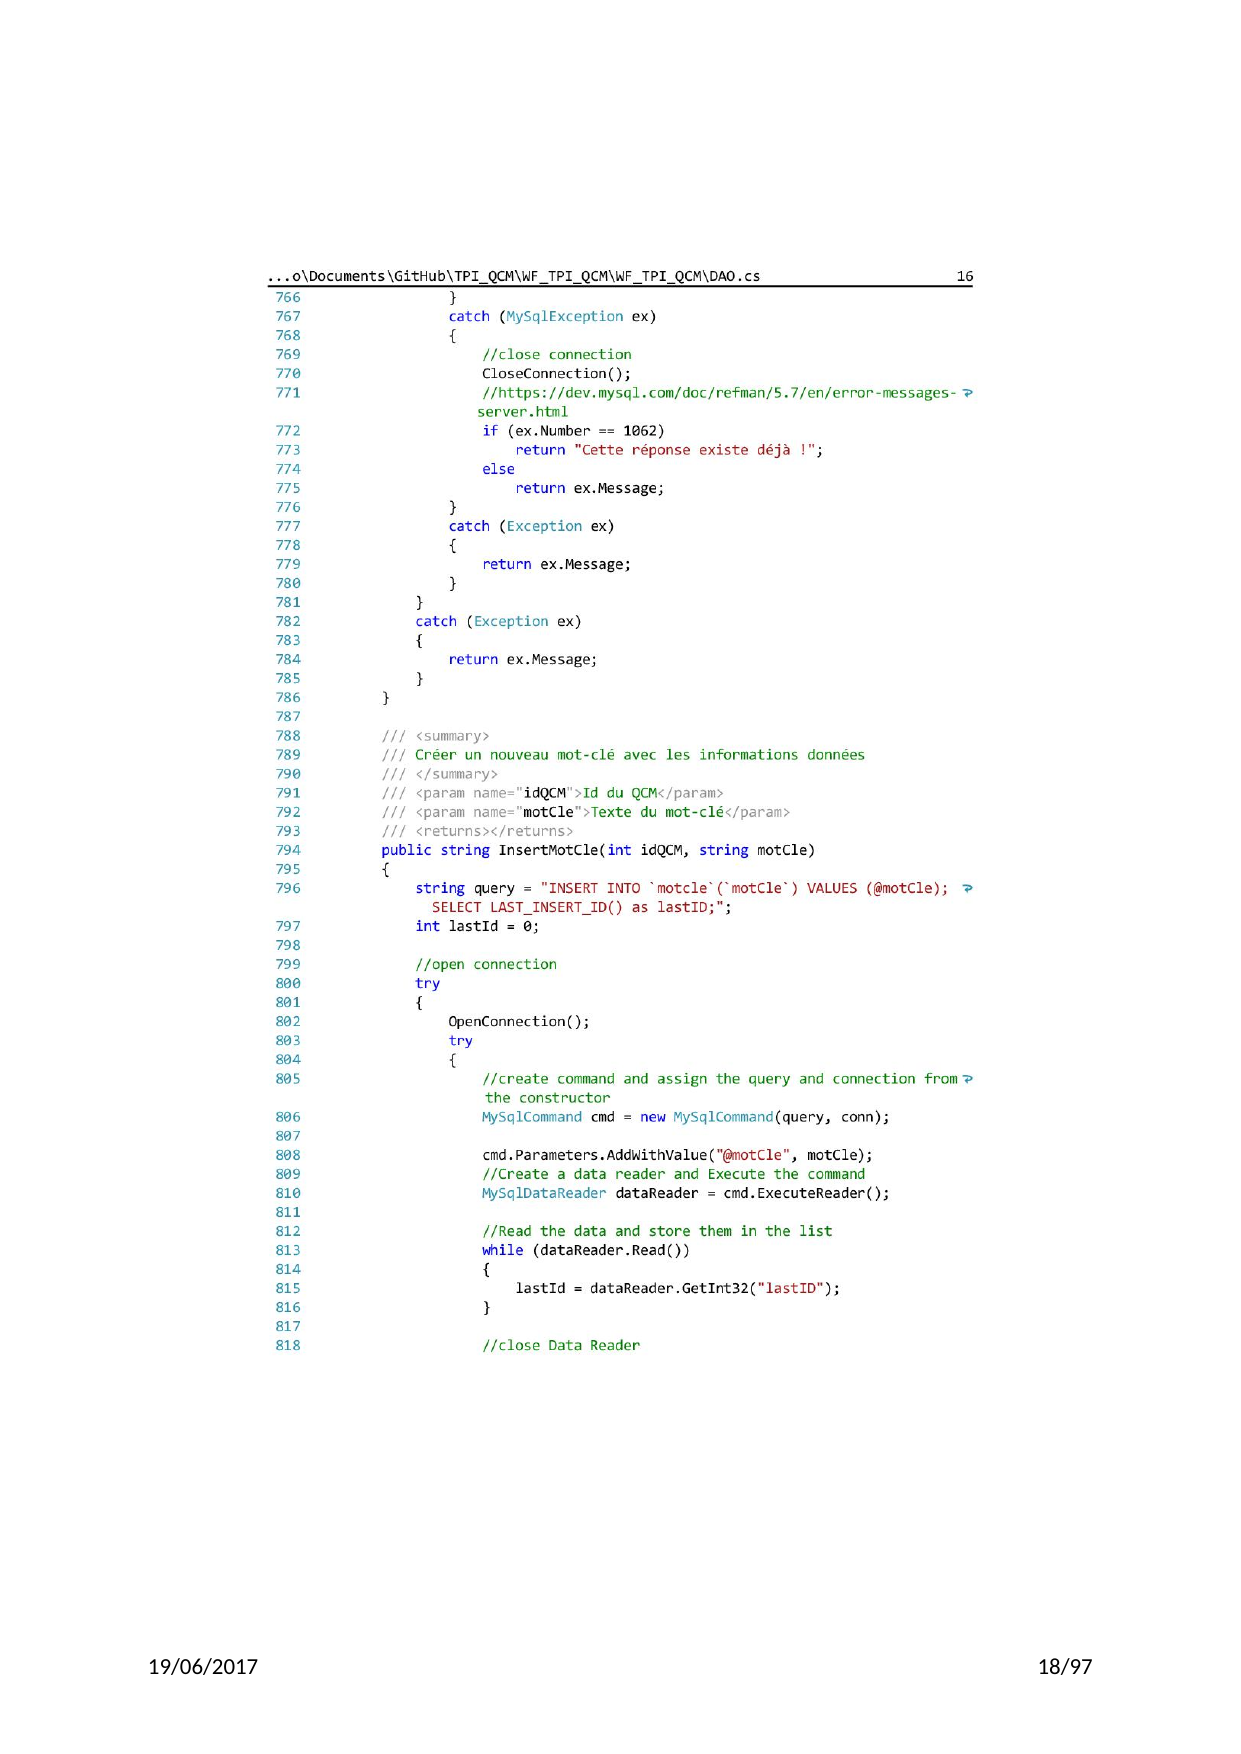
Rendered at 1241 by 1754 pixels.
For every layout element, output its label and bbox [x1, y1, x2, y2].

picture [147, 147, 1093, 1484]
